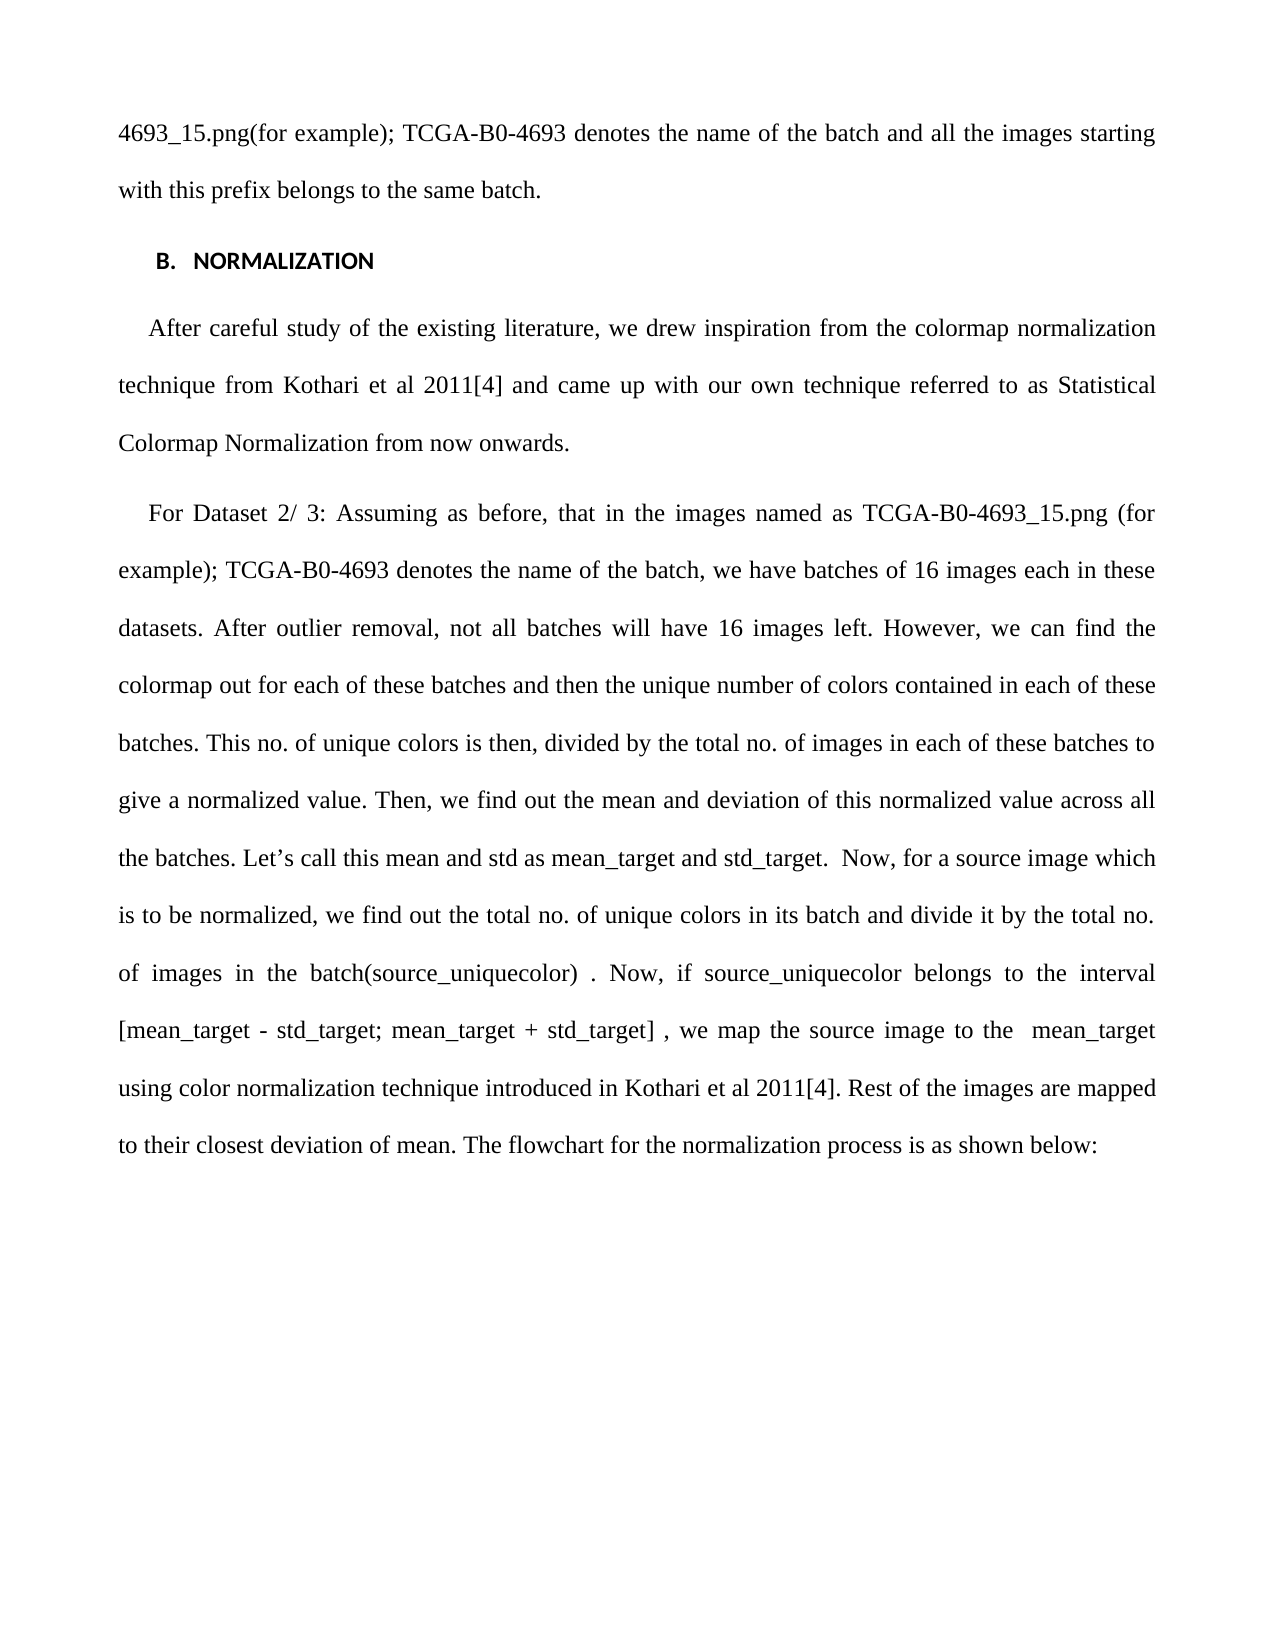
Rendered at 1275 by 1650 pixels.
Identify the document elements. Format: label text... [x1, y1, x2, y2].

subtitle NORMALIZATION [156, 246, 1157, 276]
text For Dataset 2/ 3: Assuming as before, that in the images named as TCGA-B0-4693_15.png (for example); TCGA-B0-4693 denotes the name of the batch, we have batches of 16 images each in these datasets. After outlier removal, not all batches will have 16 images left. However, we can find the colormap out for each of these batches and then the unique number of colors contained in each of these batches. This no. of unique colors is then, divided by the total no. of images in each of these batches to give a normalized value. Then, we find out the mean and deviation of this normalized value across all the batches. Let’s call this mean and std as mean_target and std_target. Now, for a source image which is to be normalized, we find out the total no. of unique colors in its batch and divide it by the total no. of images in the batch(source_uniquecolor) . Now, if source_uniquecolor belongs to the interval [mean_target - std_target; mean_target + std_target] , we map the source image to the mean_target using color normalization technique introduced in Kothari et al 2011[4]. Rest of the images are mapped to their closest deviation of mean. The flowchart for the normalization process is as shown below: [118, 498, 1157, 1159]
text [118, 118, 1157, 204]
text After careful study of the existing literature, we drew inspiration from the colormap normalization technique from Kothari et al 2011[4] and came up with our own technique referred to as Statistical Colormap Normalization from now onwards. [118, 313, 1157, 457]
